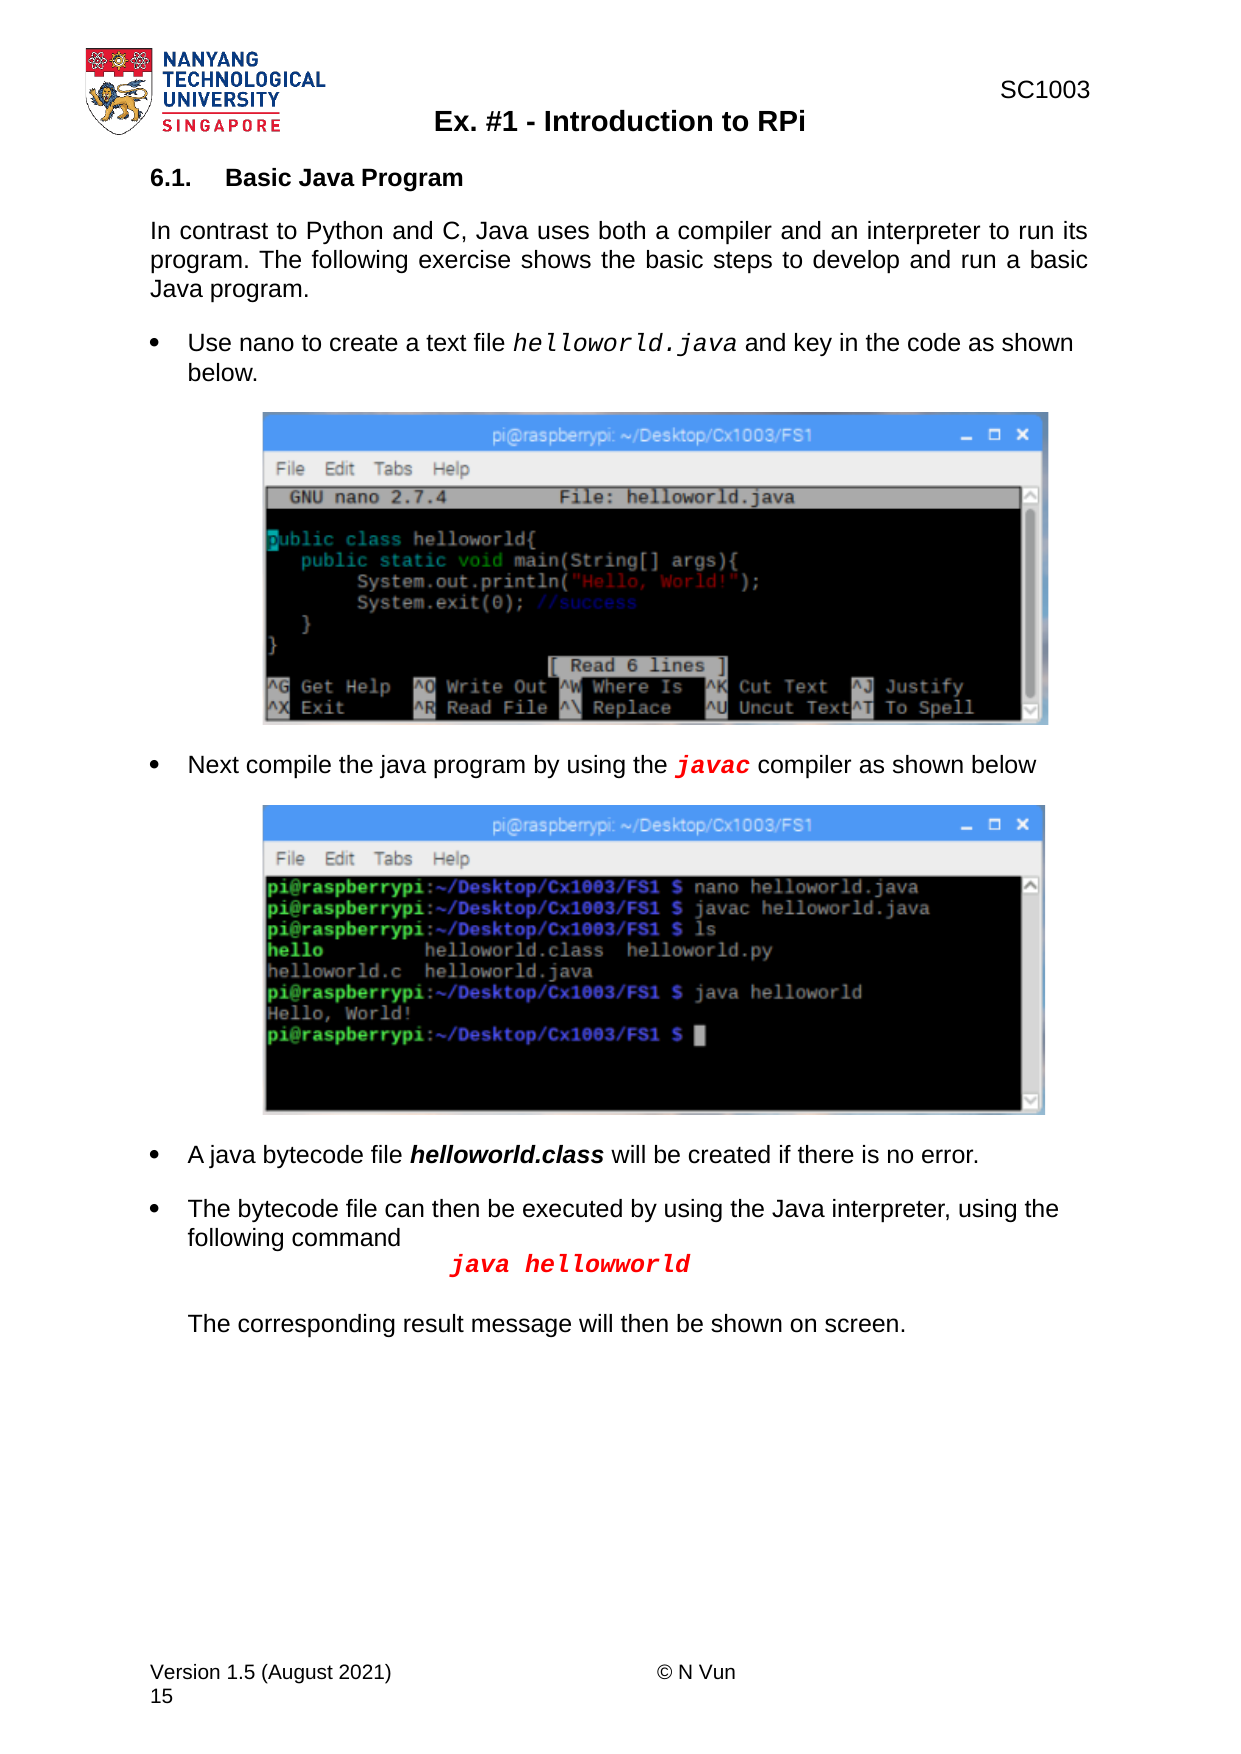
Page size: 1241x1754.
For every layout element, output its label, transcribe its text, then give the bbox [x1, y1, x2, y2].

picture [262, 412, 1049, 725]
picture [262, 805, 1046, 1115]
text java hellowworld [450, 1251, 1090, 1280]
list A java bytecode file helloworld.class will be created if there is no error. [150, 1140, 1090, 1169]
picture [85, 48, 326, 135]
list Use nano to create a text file helloworld.java and key in the code as shown below. [150, 327, 1090, 387]
list The bytecode file can then be executed by using the Java interpreter, using the following command [150, 1194, 1090, 1251]
text In contrast to Python and C, Java uses both a compiler and an interpreter to run its program. The following exercise shows the basic steps to develop and run a basic Java program. [150, 216, 1090, 302]
list Next compile the java program by using the javac compiler as shown below [150, 750, 1090, 781]
text The corresponding result message will then be shown on screen. [187, 1308, 1090, 1337]
text 6.1. Basic Java Program [150, 162, 1090, 191]
